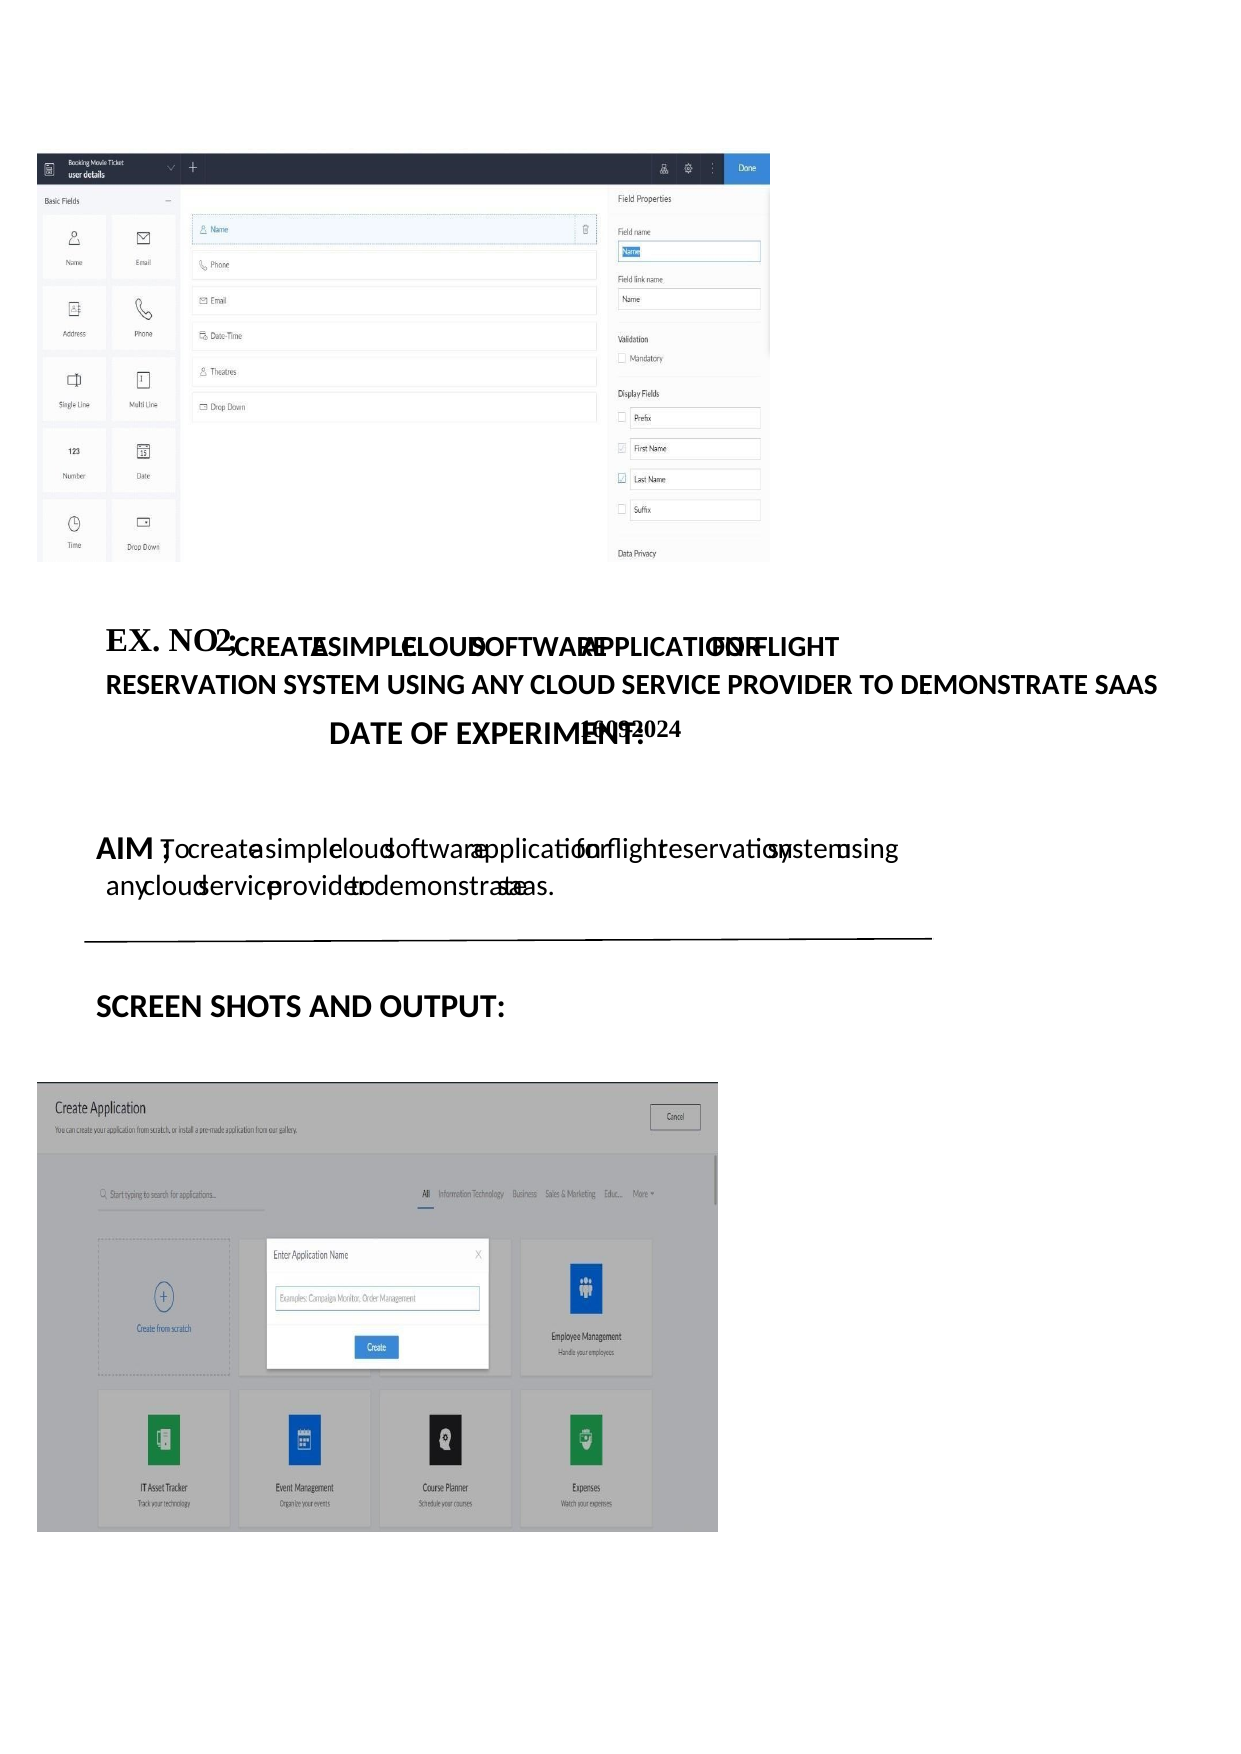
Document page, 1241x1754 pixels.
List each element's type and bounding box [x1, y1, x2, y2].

picture [37, 1082, 718, 1532]
picture [37, 148, 770, 562]
